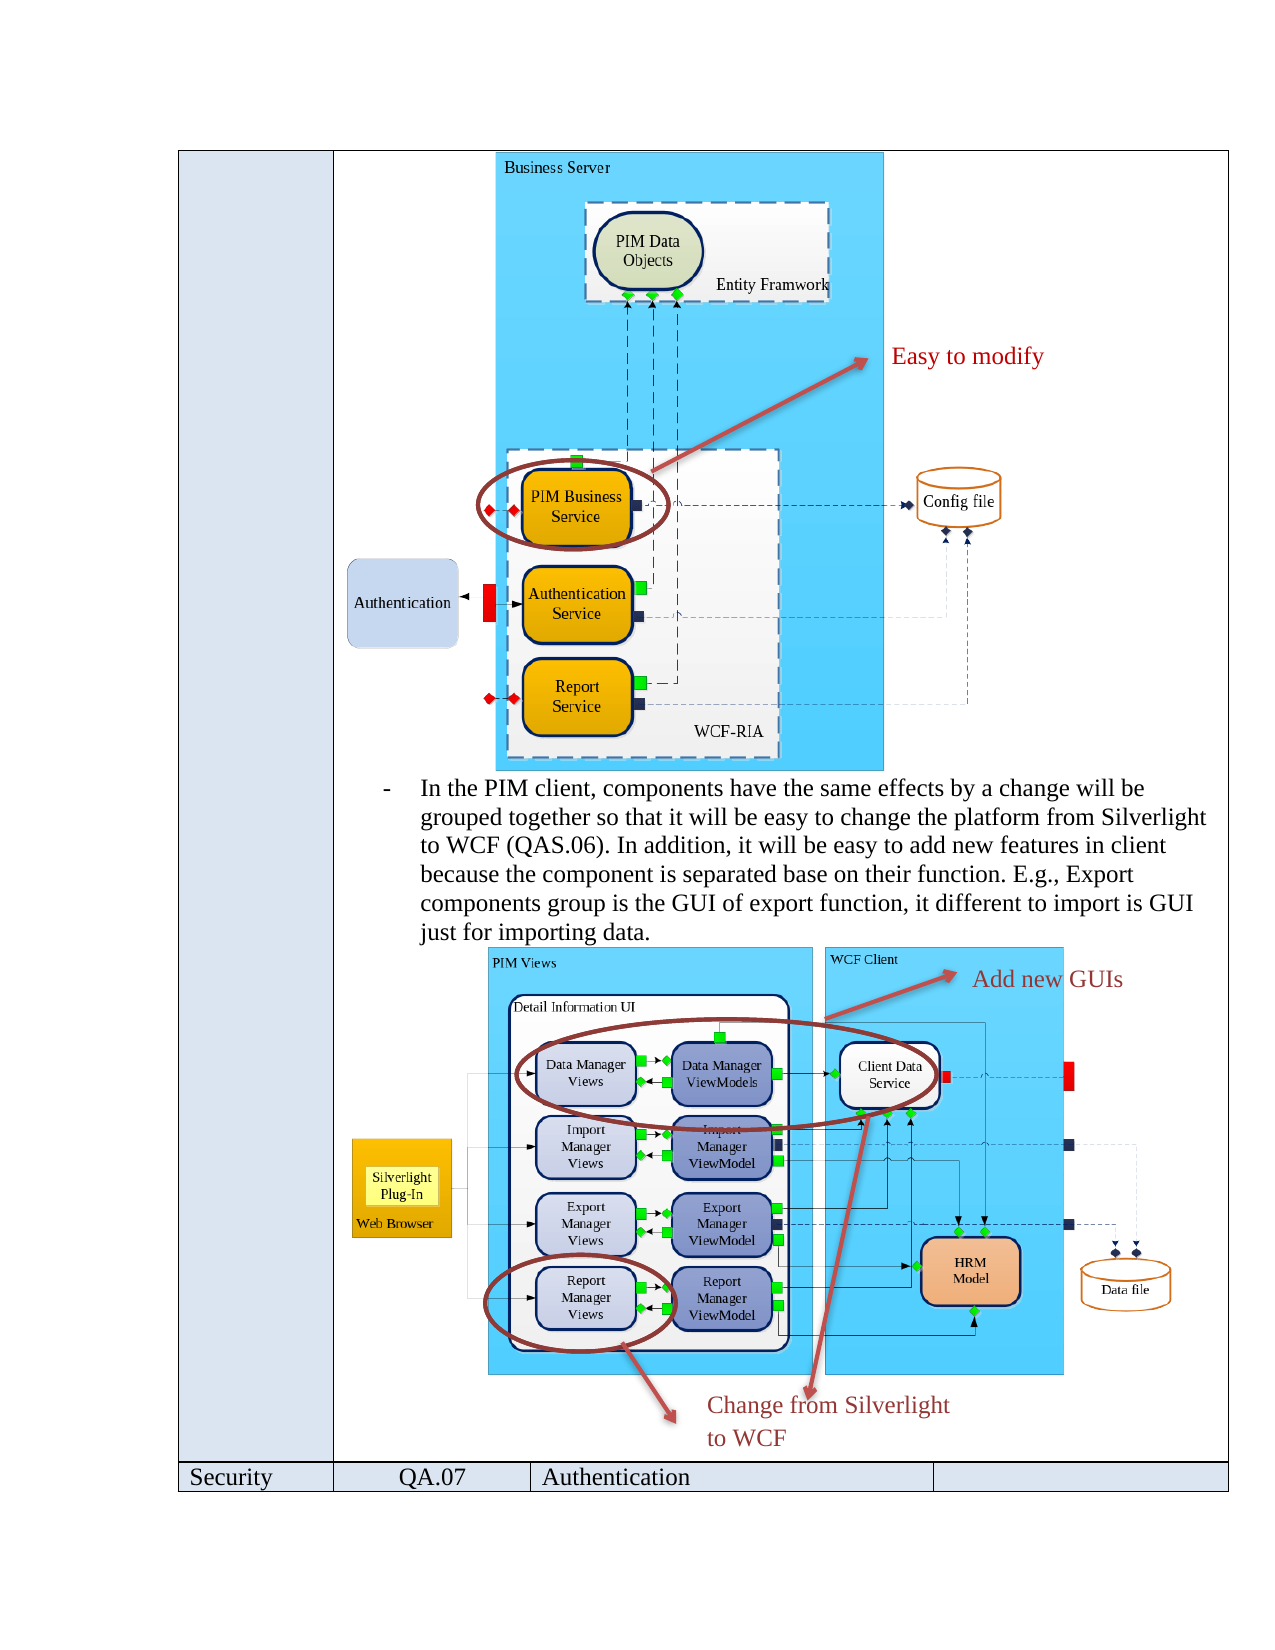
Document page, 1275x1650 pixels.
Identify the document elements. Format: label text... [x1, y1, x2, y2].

table_cell Security [179, 1463, 333, 1491]
table_cell Authentication [531, 1463, 933, 1491]
table_cell [934, 1463, 1228, 1491]
table_cell QA.07 [334, 1463, 530, 1491]
table_cell [179, 151, 333, 1461]
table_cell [334, 151, 1228, 1461]
